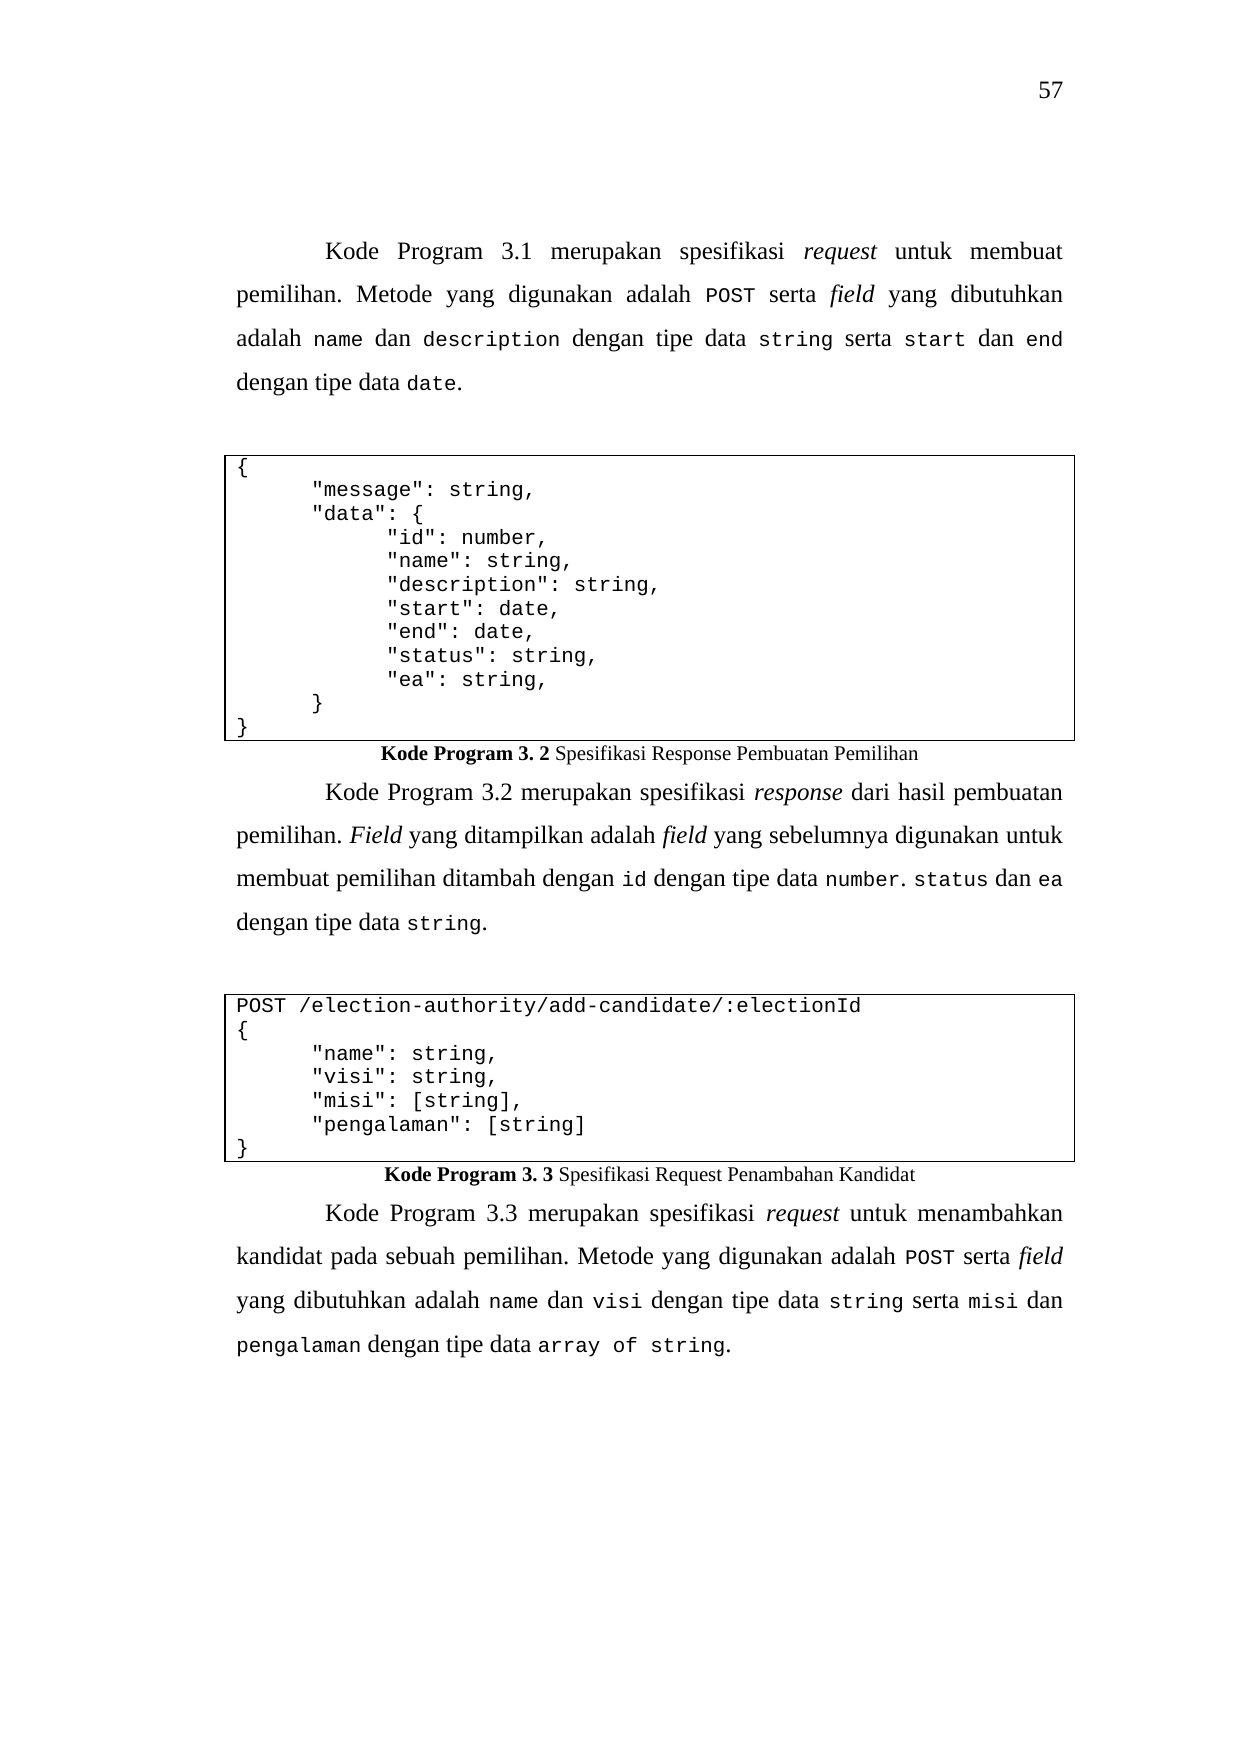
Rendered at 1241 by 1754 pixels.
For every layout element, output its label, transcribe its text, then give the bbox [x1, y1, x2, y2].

text Kode Program 3.3 merupakan spesifikasi request untuk menambahkan kandidat pada sebuah pemilihan. Metode yang digunakan adalah POST serta field yang dibutuhkan adalah name dan visi dengan tipe data string serta misi dan pengalaman dengan tipe data array of string. [236, 1198, 1063, 1359]
text Kode Program 3. 3 Spesifikasi Request Penambahan Kandidat [236, 1162, 1063, 1186]
table_header POST /election-authority/add-candidate/:electionId { "name": string, "visi": string, "misi": [string], "pengalaman": [string] } [226, 995, 1074, 1161]
text Kode Program 3.1 merupakan spesifikasi request untuk membuat pemilihan. Metode yang digunakan adalah POST serta field yang dibutuhkan adalah name dan description dengan tipe data string serta start dan end dengan tipe data date. [236, 236, 1063, 397]
table_header { "message": string, "data": { "id": number, "name": string, "description": string, "start": date, "end": date, "status": string, "ea": string, } } [226, 456, 1074, 739]
text Kode Program 3. 2 Spesifikasi Response Pembuatan Pemilihan [236, 741, 1063, 765]
text Kode Program 3.2 merupakan spesifikasi response dari hasil pembuatan pemilihan. Field yang ditampilkan adalah field yang sebelumnya digunakan untuk membuat pemilihan ditambah dengan id dengan tipe data number. status dan ea dengan tipe data string. [236, 777, 1063, 936]
